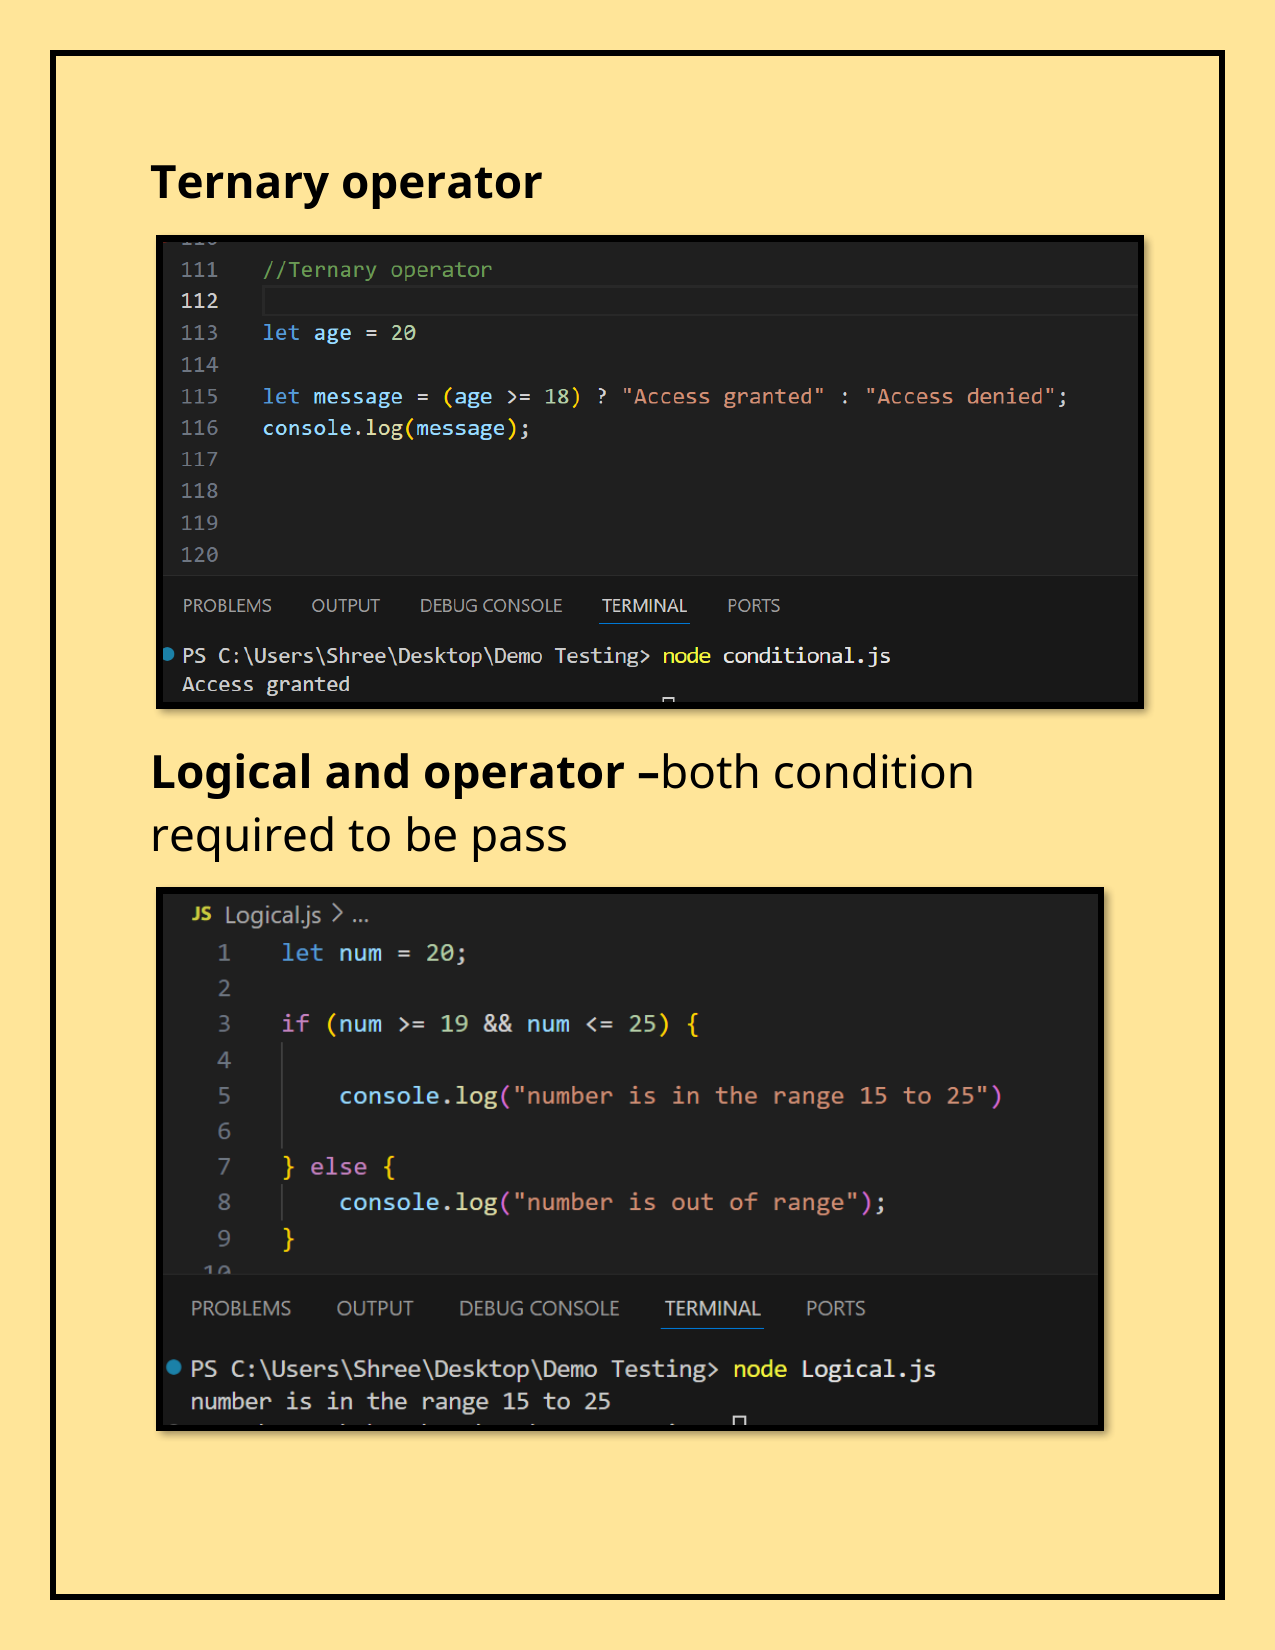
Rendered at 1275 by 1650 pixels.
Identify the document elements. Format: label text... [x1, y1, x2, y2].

picture [163, 894, 1098, 1425]
text Logical and operator –both condition required to be pass [150, 739, 1125, 864]
picture [163, 242, 1138, 702]
text Ternary operator [150, 150, 1125, 212]
